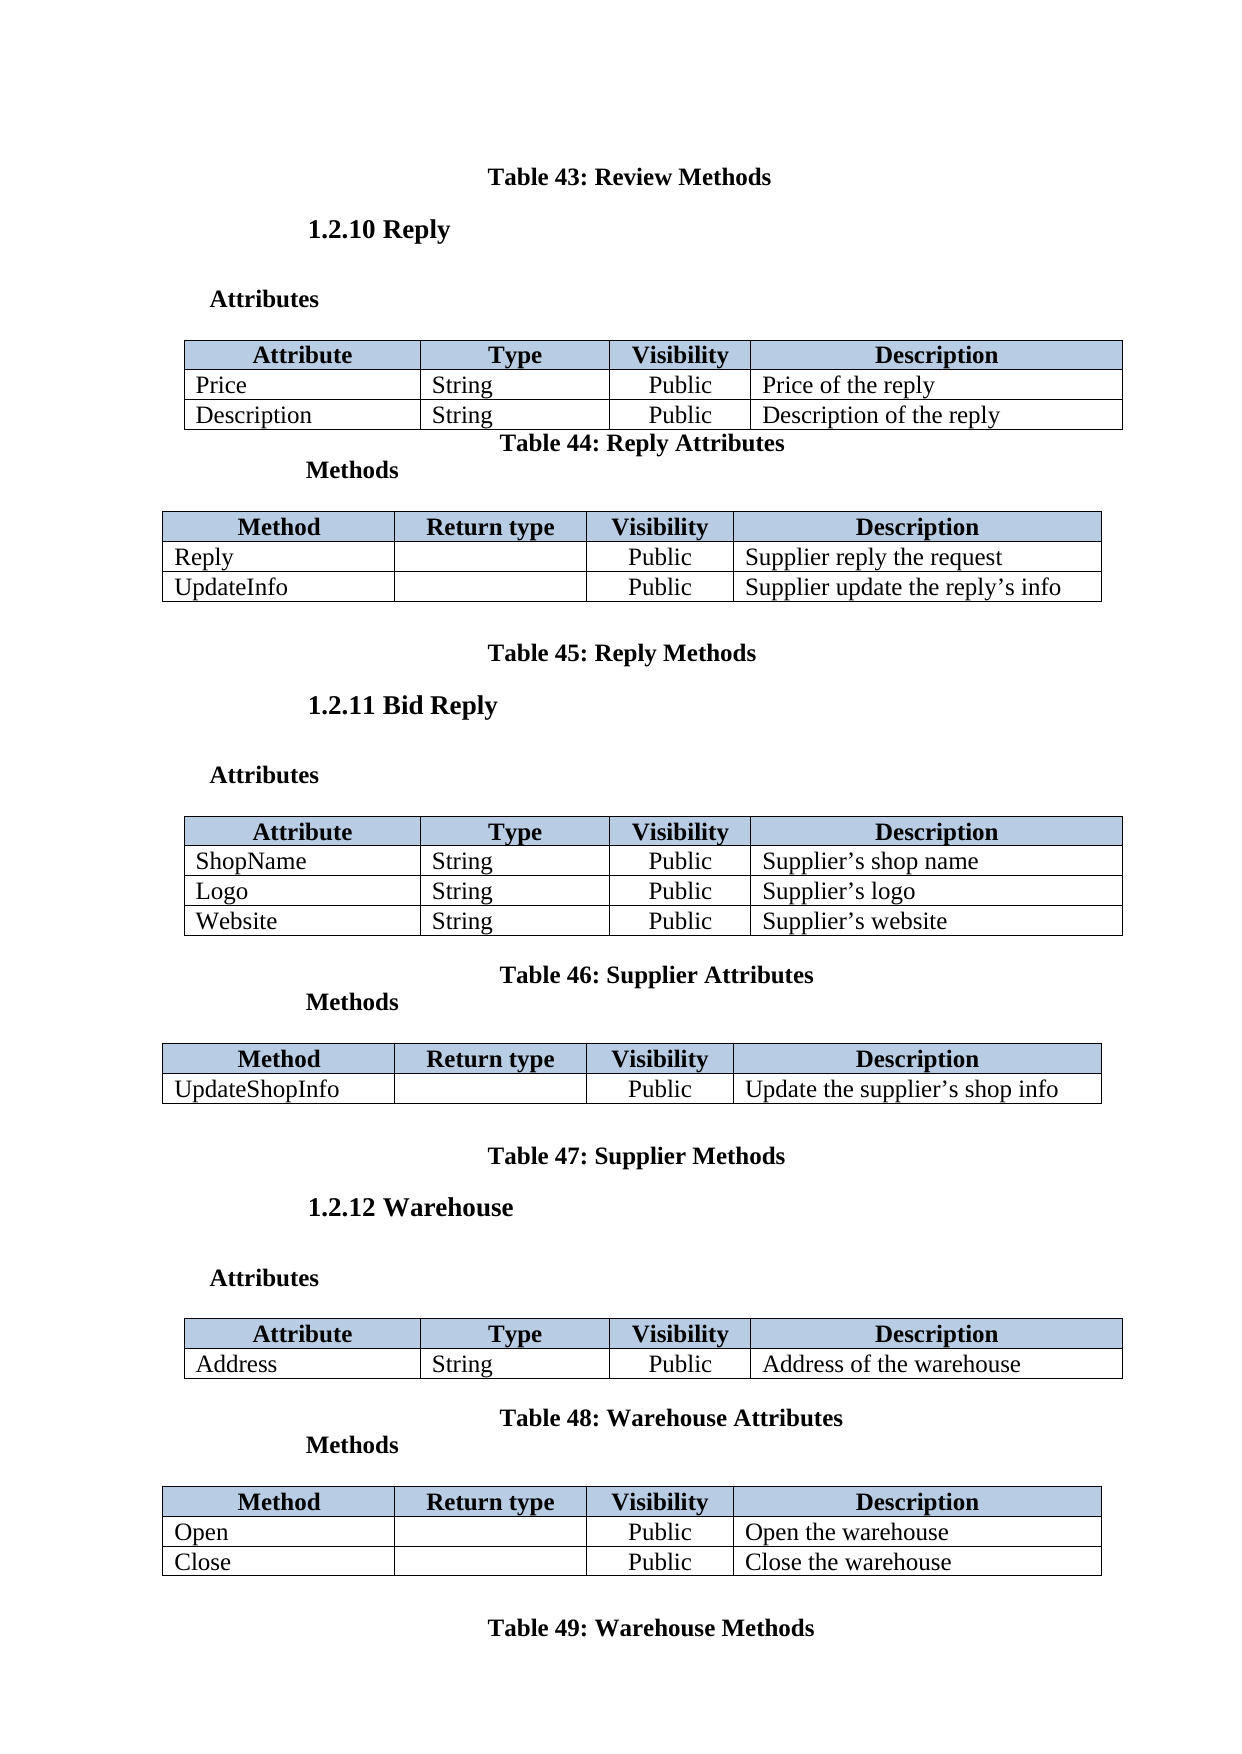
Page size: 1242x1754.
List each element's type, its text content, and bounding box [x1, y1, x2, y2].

text Table 43: Review Methods [444, 162, 1169, 191]
table_cell Public [610, 1349, 750, 1377]
table_cell Open [163, 1517, 394, 1546]
text Table 48: Warehouse Attributes [381, 1405, 1174, 1432]
text Table 49: Warehouse Methods [444, 1613, 1169, 1642]
table_cell Supplier’s website [751, 906, 1122, 935]
table_cell UpdateShopInfo [163, 1074, 394, 1103]
list Bid Reply [308, 696, 1169, 719]
list Reply [308, 220, 1169, 243]
text Attributes [106, 1263, 1169, 1291]
table_header Attribute [185, 817, 420, 845]
table_cell Supplier reply the request [734, 542, 1101, 571]
text Table 44: Reply Attributes [381, 430, 1174, 457]
table_cell [395, 1517, 586, 1546]
table_header Method [163, 512, 394, 541]
text Attributes [106, 284, 1169, 313]
table_cell Description [185, 400, 420, 429]
table_header Description [751, 341, 1122, 369]
table_cell Description of the reply [751, 400, 1122, 429]
table_cell Public [587, 572, 733, 601]
table_header Attribute [185, 1319, 420, 1348]
table_header Visibility [610, 1319, 750, 1348]
table_header Return type [395, 1487, 586, 1516]
table_header Method [163, 1044, 394, 1073]
table_cell [395, 542, 586, 571]
table_cell Website [185, 906, 420, 935]
table_header Description [751, 817, 1122, 845]
table_cell Public [587, 1517, 733, 1546]
table_header Visibility [587, 512, 733, 541]
table_header Description [751, 1319, 1122, 1348]
table_cell Reply [163, 542, 394, 571]
text Table 47: Supplier Methods [444, 1141, 1169, 1169]
table_cell Public [610, 876, 750, 905]
table_cell Supplier’s shop name [751, 846, 1122, 875]
list Warehouse [308, 1198, 1169, 1221]
table_cell [395, 1074, 586, 1103]
table_cell Public [587, 1074, 733, 1103]
table_cell String [421, 370, 609, 399]
table_cell Open the warehouse [734, 1517, 1101, 1546]
table_header Type [421, 341, 609, 369]
table_cell Close the warehouse [734, 1547, 1101, 1575]
table_header Visibility [587, 1044, 733, 1073]
table_cell [395, 572, 586, 601]
table_header Description [734, 512, 1101, 541]
text Methods [306, 457, 1174, 484]
table_cell String [421, 400, 609, 429]
table_cell Logo [185, 876, 420, 905]
text Attributes [106, 760, 1169, 789]
table_cell Close [163, 1547, 394, 1575]
table_cell UpdateInfo [163, 572, 394, 601]
text Methods [306, 1432, 1174, 1459]
table_cell Address [185, 1349, 420, 1377]
table_cell Price [185, 370, 420, 399]
table_cell Public [610, 370, 750, 399]
table_cell Supplier’s logo [751, 876, 1122, 905]
table_cell String [421, 1349, 609, 1377]
table_header Type [421, 817, 609, 845]
table_cell Public [587, 542, 733, 571]
table_cell Update the supplier’s shop info [734, 1074, 1101, 1103]
table_cell Public [610, 400, 750, 429]
table_header Description [734, 1487, 1101, 1516]
table_cell Price of the reply [751, 370, 1122, 399]
table_cell Public [610, 906, 750, 935]
table_cell Public [587, 1547, 733, 1575]
table_cell String [421, 876, 609, 905]
table_cell Supplier update the reply’s info [734, 572, 1101, 601]
table_cell Address of the warehouse [751, 1349, 1122, 1377]
table_header Method [163, 1487, 394, 1516]
table_header Visibility [610, 341, 750, 369]
table_header Type [421, 1319, 609, 1348]
table_header Visibility [610, 817, 750, 845]
table_header Return type [395, 1044, 586, 1073]
text Methods [306, 989, 1174, 1016]
table_header Description [734, 1044, 1101, 1073]
table_cell Public [610, 846, 750, 875]
table_cell String [421, 846, 609, 875]
table_cell ShopName [185, 846, 420, 875]
table_cell String [421, 906, 609, 935]
text Table 45: Reply Methods [444, 638, 1169, 667]
table_header Attribute [185, 341, 420, 369]
table_header Return type [395, 512, 586, 541]
text Table 46: Supplier Attributes [381, 962, 1174, 989]
table_header Visibility [587, 1487, 733, 1516]
table_cell [395, 1547, 586, 1575]
